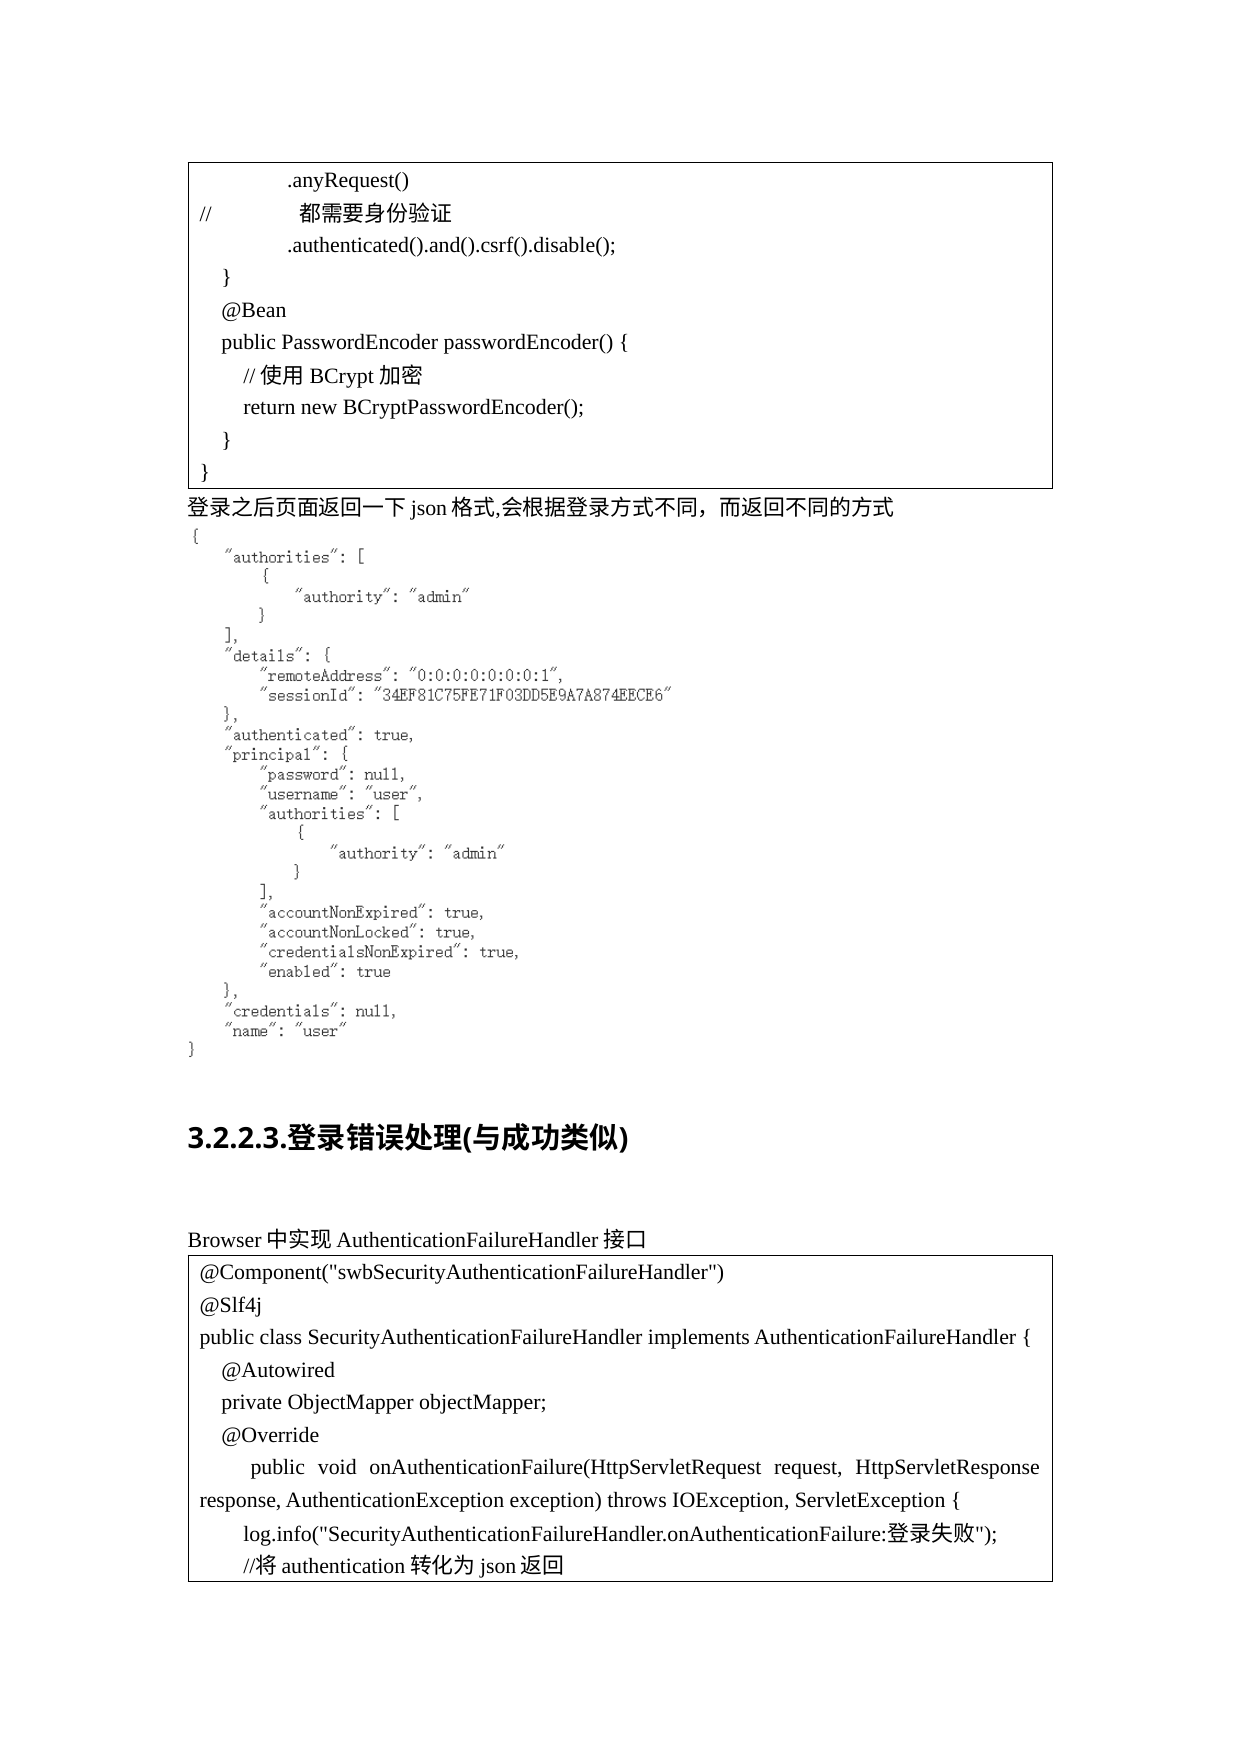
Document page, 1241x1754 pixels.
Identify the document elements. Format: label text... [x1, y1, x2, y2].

picture [187, 521, 682, 1068]
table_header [189, 1256, 1052, 1581]
text 登录之后页面返回一下json格式,会根据登录方式不同，而返回不同的方式 [187, 489, 1053, 522]
text Browser中实现AuthenticationFailureHandler接口 [187, 1222, 1053, 1254]
subtitle 3.2.2.3.登录错误处理(与成功类似) [187, 1103, 1053, 1168]
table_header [189, 163, 1052, 488]
